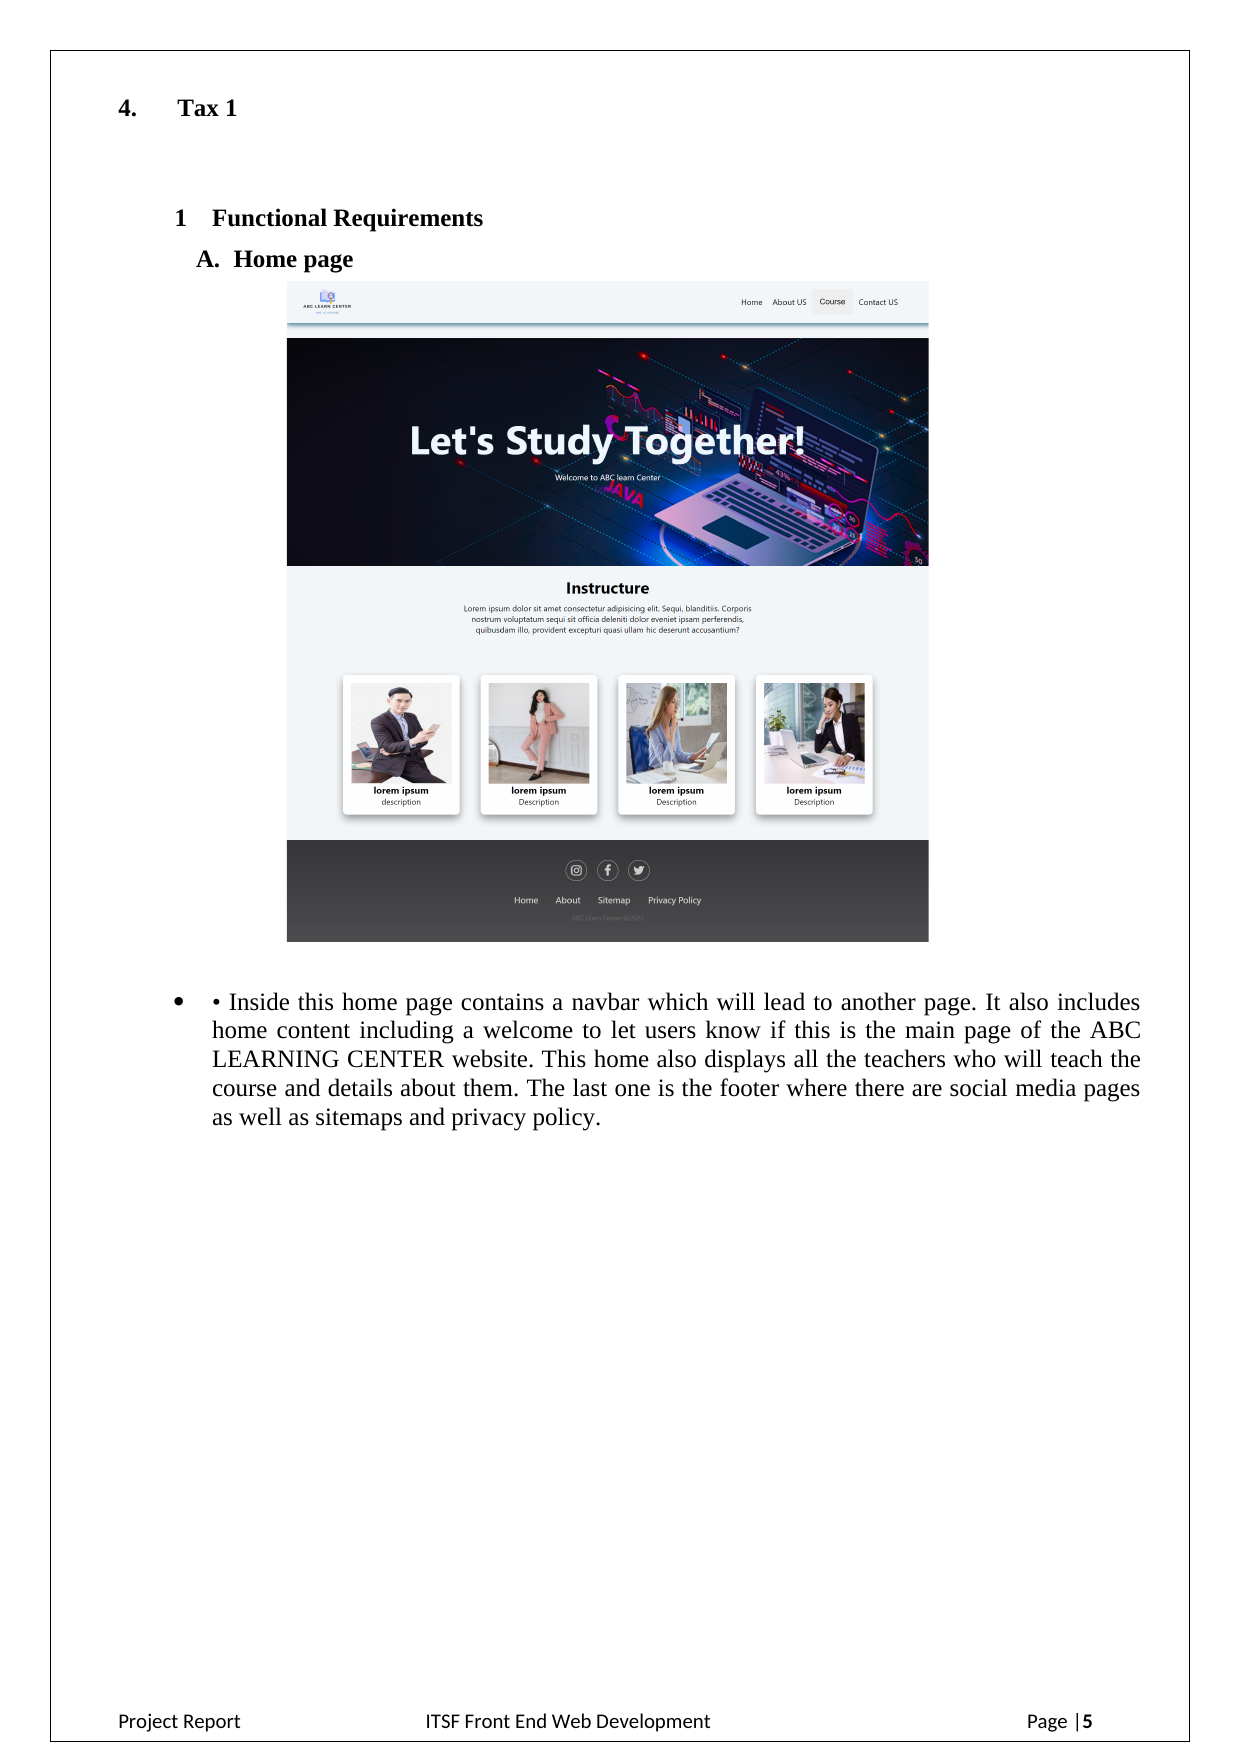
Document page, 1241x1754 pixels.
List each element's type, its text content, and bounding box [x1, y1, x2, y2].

list Tax 1 [118, 89, 1122, 122]
picture [286, 281, 929, 942]
